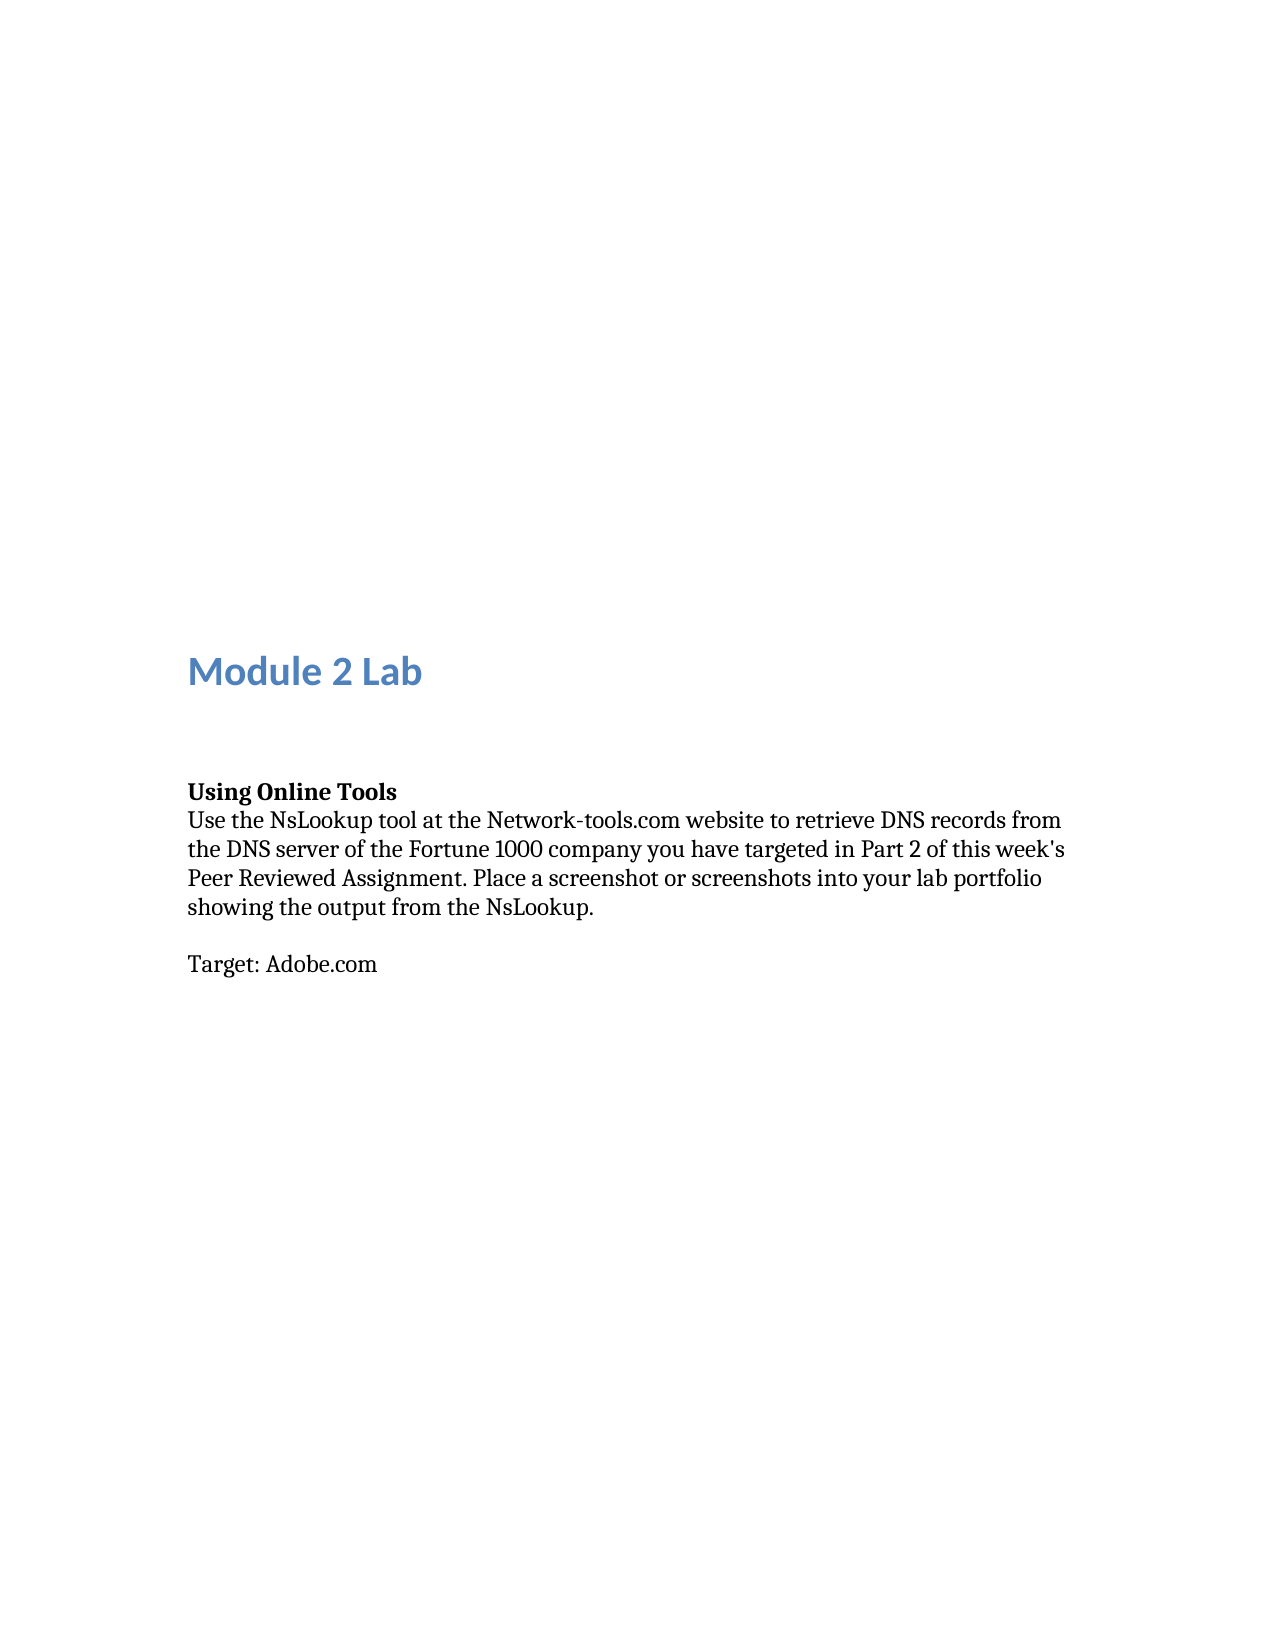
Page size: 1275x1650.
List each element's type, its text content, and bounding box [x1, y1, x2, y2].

text Use the NsLookup tool at the Network-tools.com website to retrieve DNS records from the DNS server of the Fortune 1000 company you have targeted in Part 2 of this week's Peer Reviewed Assignment. Place a screenshot or screenshots into your lab portfolio showing the output from the NsLookup. [187, 806, 1087, 921]
subtitle Module 2 Lab [187, 645, 1087, 696]
text Target: Adobe.com [187, 950, 1087, 979]
text Using Online Tools [187, 777, 1087, 806]
